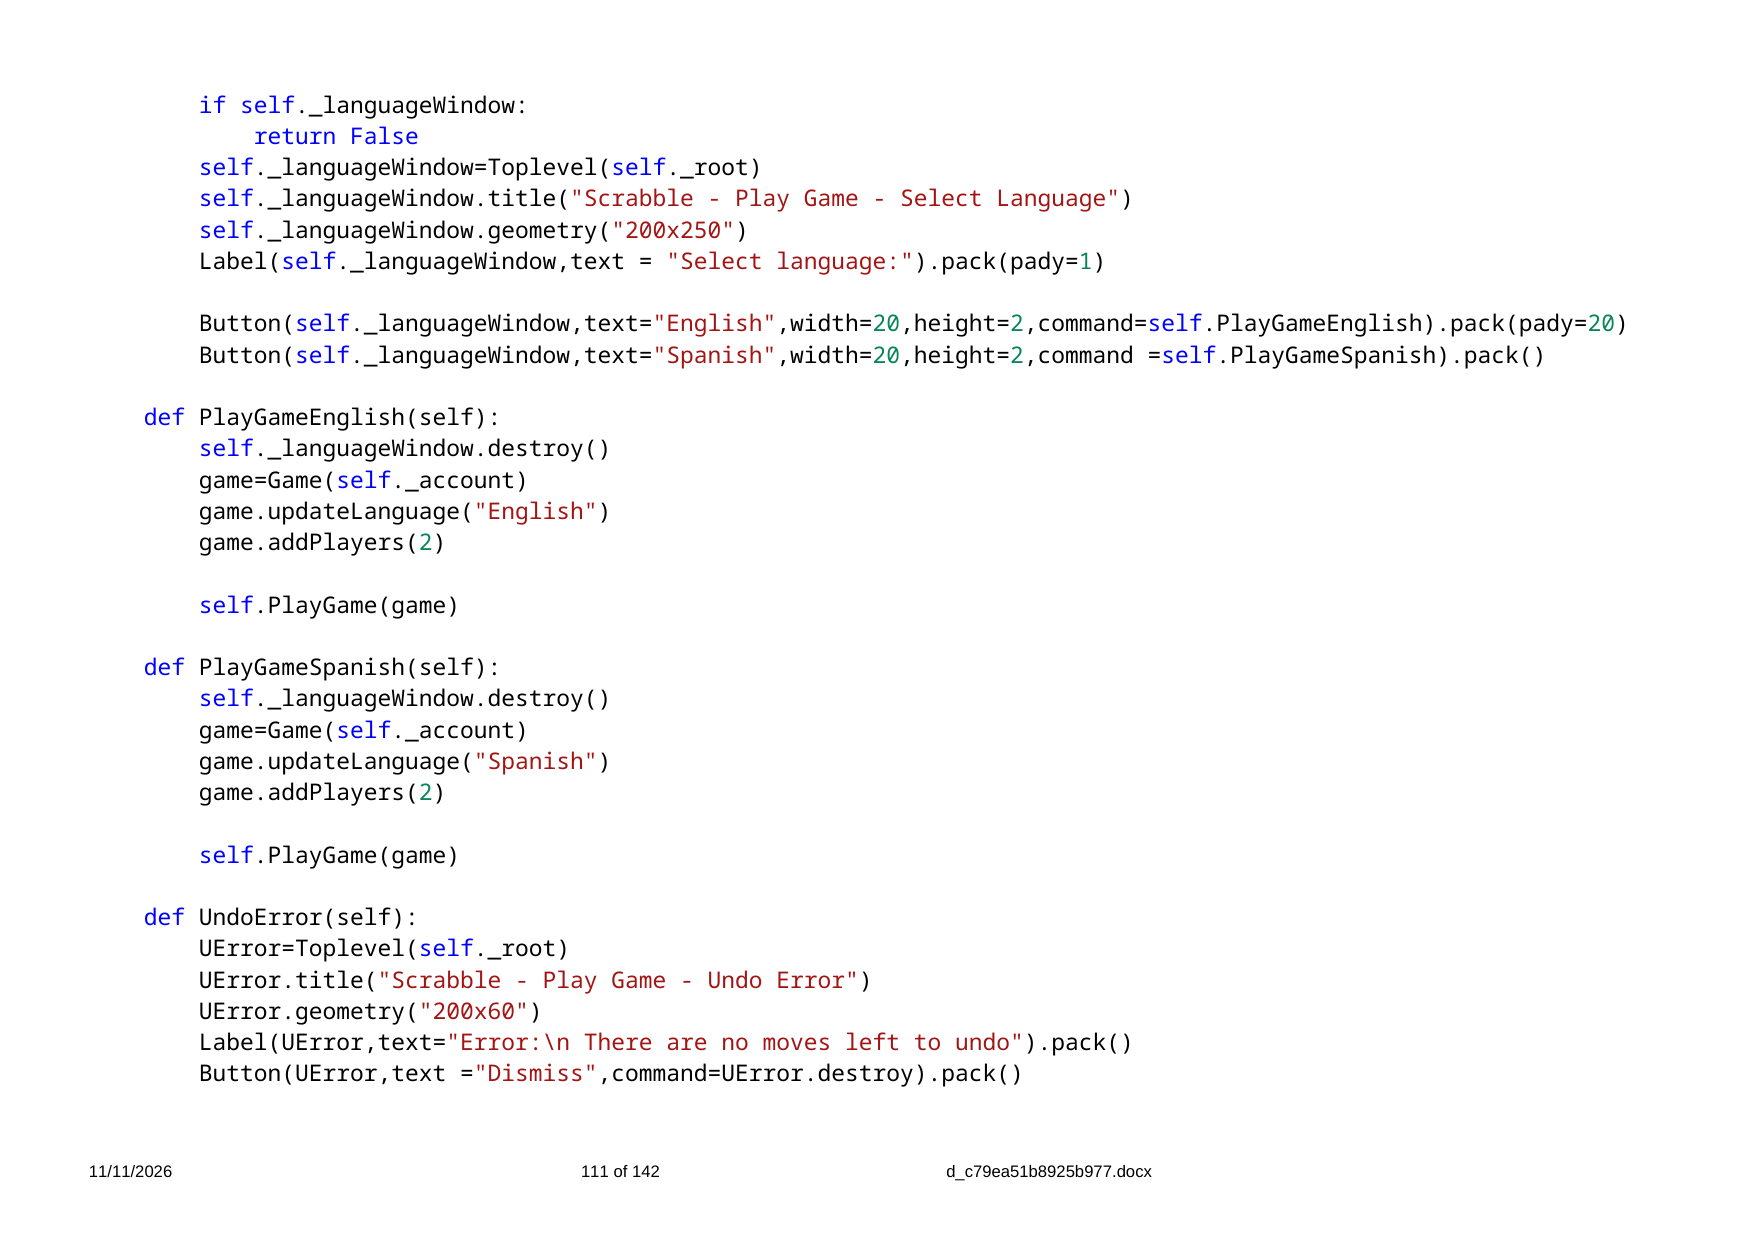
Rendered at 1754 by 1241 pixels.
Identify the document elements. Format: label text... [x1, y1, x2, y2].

text UError.title("Scrabble - Play Game - Undo Error") [89, 964, 1665, 995]
text def PlayGameEnglish(self): [89, 401, 1665, 432]
text game.addPlayers(2) [89, 526, 1665, 557]
text game.addPlayers(2) [89, 776, 1665, 807]
text UError.geometry("200x60") [89, 995, 1665, 1026]
text self.PlayGame(game) [89, 839, 1665, 870]
text game.updateLanguage("English") [89, 495, 1665, 526]
text Button(UError,text ="Dismiss",command=UError.destroy).pack() [89, 1057, 1665, 1089]
text Label(UError,text="Error:\n There are no moves left to undo").pack() [89, 1026, 1665, 1057]
text if self._languageWindow: [89, 89, 1665, 120]
text self._languageWindow=Toplevel(self._root) [89, 151, 1665, 182]
text self._languageWindow.destroy() [89, 682, 1665, 714]
text def UndoError(self): [89, 901, 1665, 932]
text self.PlayGame(game) [89, 589, 1665, 620]
text game=Game(self._account) [89, 714, 1665, 745]
text self._languageWindow.geometry("200x250") [89, 214, 1665, 245]
text self._languageWindow.destroy() [89, 432, 1665, 464]
text self._languageWindow.title("Scrabble - Play Game - Select Language") [89, 182, 1665, 214]
text def PlayGameSpanish(self): [89, 651, 1665, 682]
text game=Game(self._account) [89, 464, 1665, 495]
text Button(self._languageWindow,text="English",width=20,height=2,command=self.PlayGameEnglish).pack(pady=20) [89, 307, 1665, 339]
text return False [89, 120, 1665, 151]
text UError=Toplevel(self._root) [89, 932, 1665, 964]
text Button(self._languageWindow,text="Spanish",width=20,height=2,command =self.PlayGameSpanish).pack() [89, 339, 1665, 370]
text game.updateLanguage("Spanish") [89, 745, 1665, 776]
text Label(self._languageWindow,text = "Select language:").pack(pady=1) [89, 245, 1665, 276]
